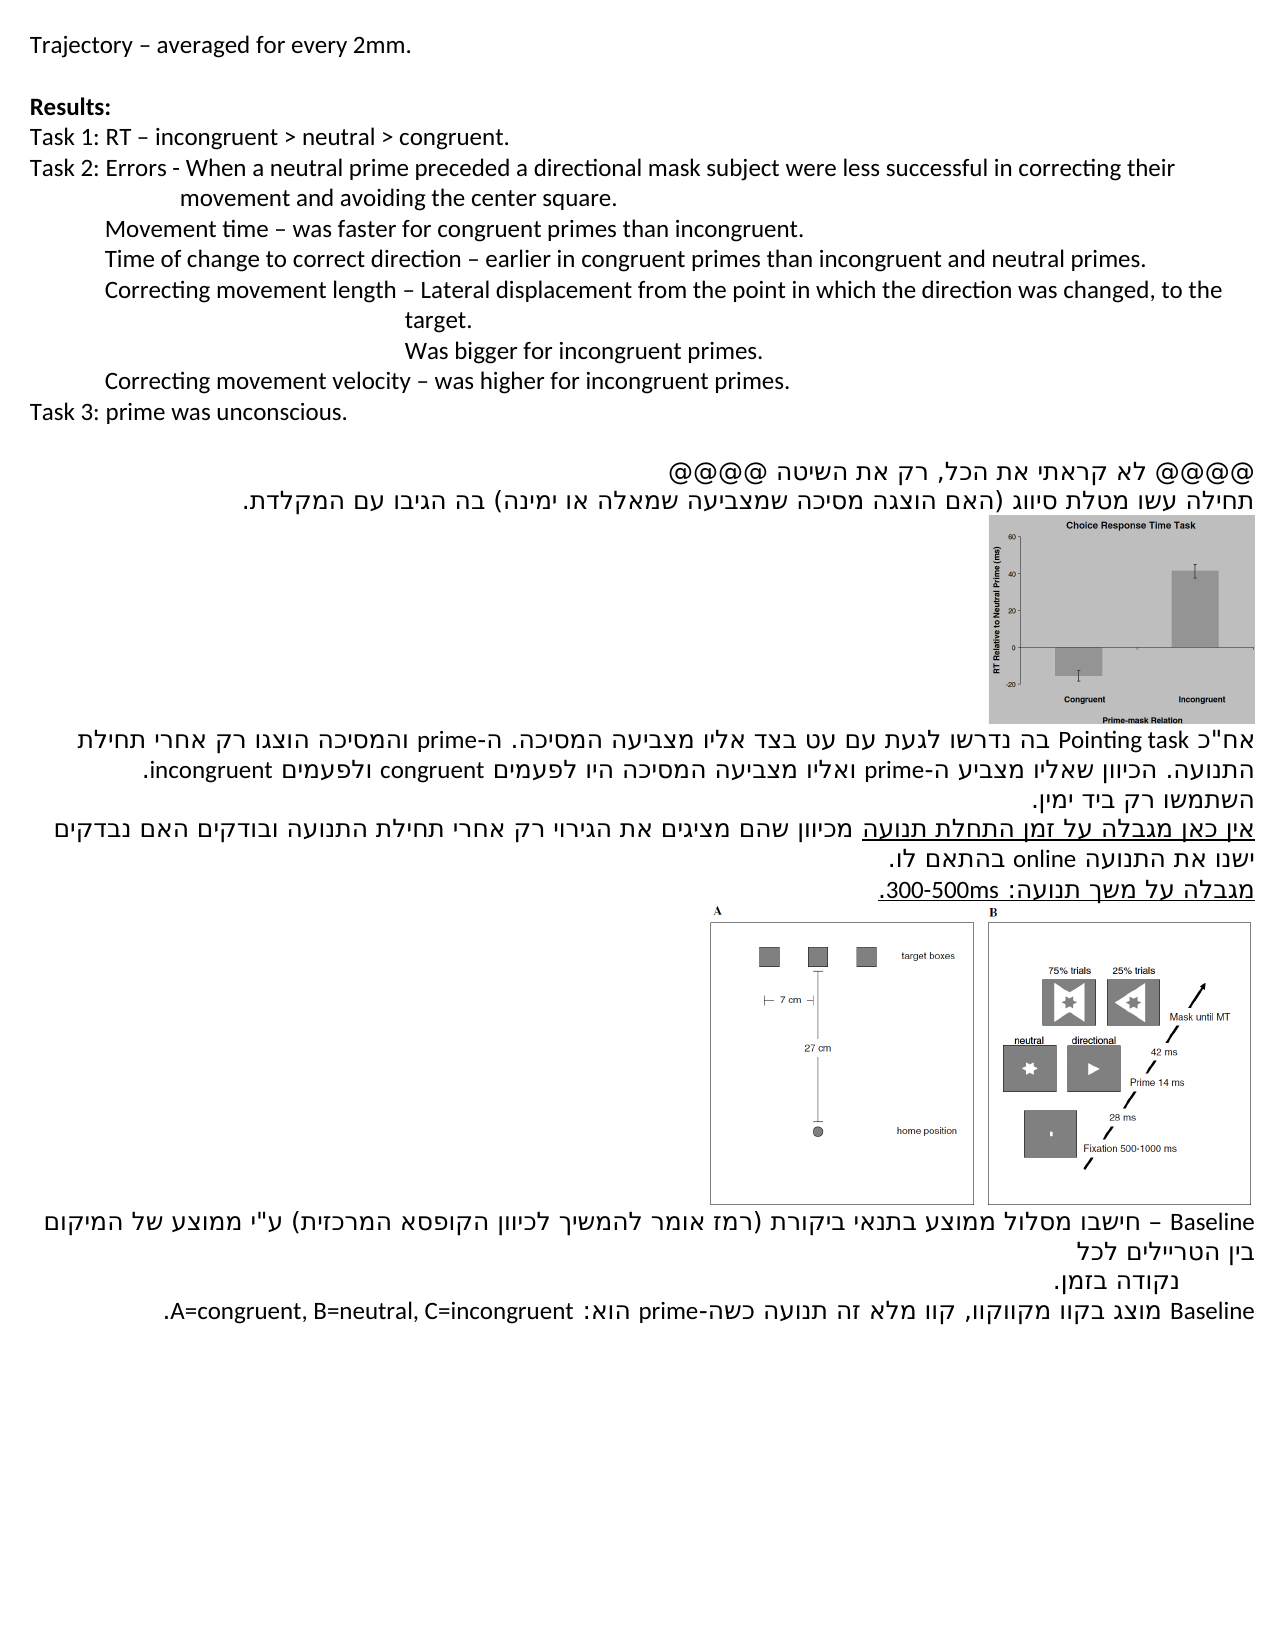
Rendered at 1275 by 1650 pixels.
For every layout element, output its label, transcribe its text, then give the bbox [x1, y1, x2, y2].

text Movement time – was faster for congruent primes than incongruent. [29, 213, 1255, 243]
text אח"כ Pointing task בה נדרשו לגעת עם עט בצד אליו מצביעה המסיכה. ה-prime והמסיכה הוצגו רק אחרי תחילת התנועה. הכיוון שאליו מצביע ה-prime ואליו מצביעה המסיכה היו לפעמים congruent ולפעמים incongruent. [29, 724, 1255, 785]
picture [705, 904, 1255, 1207]
text תחילה עשו מטלת סיווג (האם הוצגה מסיכה שמצביעה שמאלה או ימינה) בה הגיבו עם המקלדת. [29, 486, 1255, 515]
picture [988, 515, 1255, 724]
text Baseline – חישבו מסלול ממוצע בתנאי ביקורת (רמז אומר להמשיך לכיוון הקופסא המרכזית) ע"י ממוצע של המיקום בין הטריילים לכל [29, 1206, 1255, 1266]
text Was bigger for incongruent primes. [29, 335, 1255, 365]
text Task 1: RT – incongruent > neutral > congruent. [29, 121, 1255, 152]
text @@@@ לא קראתי את הכל, רק את השיטה @@@@ [29, 457, 1255, 486]
text movement and avoiding the center square. [179, 182, 1255, 213]
text Baseline מוצג בקוו מקווקוו, קוו מלא זה תנועה כשה-prime הוא: A=congruent, B=neutral, C=incongruent. [29, 1295, 1255, 1326]
text Task 2: Errors - When a neutral prime preceded a directional mask subject were less successful in correcting their [29, 152, 1255, 182]
text Results: [29, 91, 1255, 121]
text נקודה בזמן. [29, 1266, 1255, 1295]
text השתמשו רק ביד ימין. [29, 785, 1255, 814]
text אין כאן מגבלה על זמן התחלת תנועה מכיוון שהם מציגים את הגירוי רק אחרי תחילת התנועה ובודקים האם נבדקים ישנו את התנועה online בהתאם לו. [29, 814, 1255, 874]
text מגבלה על משך תנועה: 300-500ms. [29, 874, 1255, 904]
text Correcting movement length – Lateral displacement from the point in which the direction was changed, to the [29, 274, 1255, 304]
text Time of change to correct direction – earlier in congruent primes than incongruent and neutral primes. [29, 243, 1255, 274]
text Correcting movement velocity – was higher for incongruent primes. [29, 365, 1255, 396]
text Trajectory – averaged for every 2mm. [29, 29, 1255, 60]
text target. [329, 304, 1255, 335]
text Task 3: prime was unconscious. [29, 396, 1255, 426]
